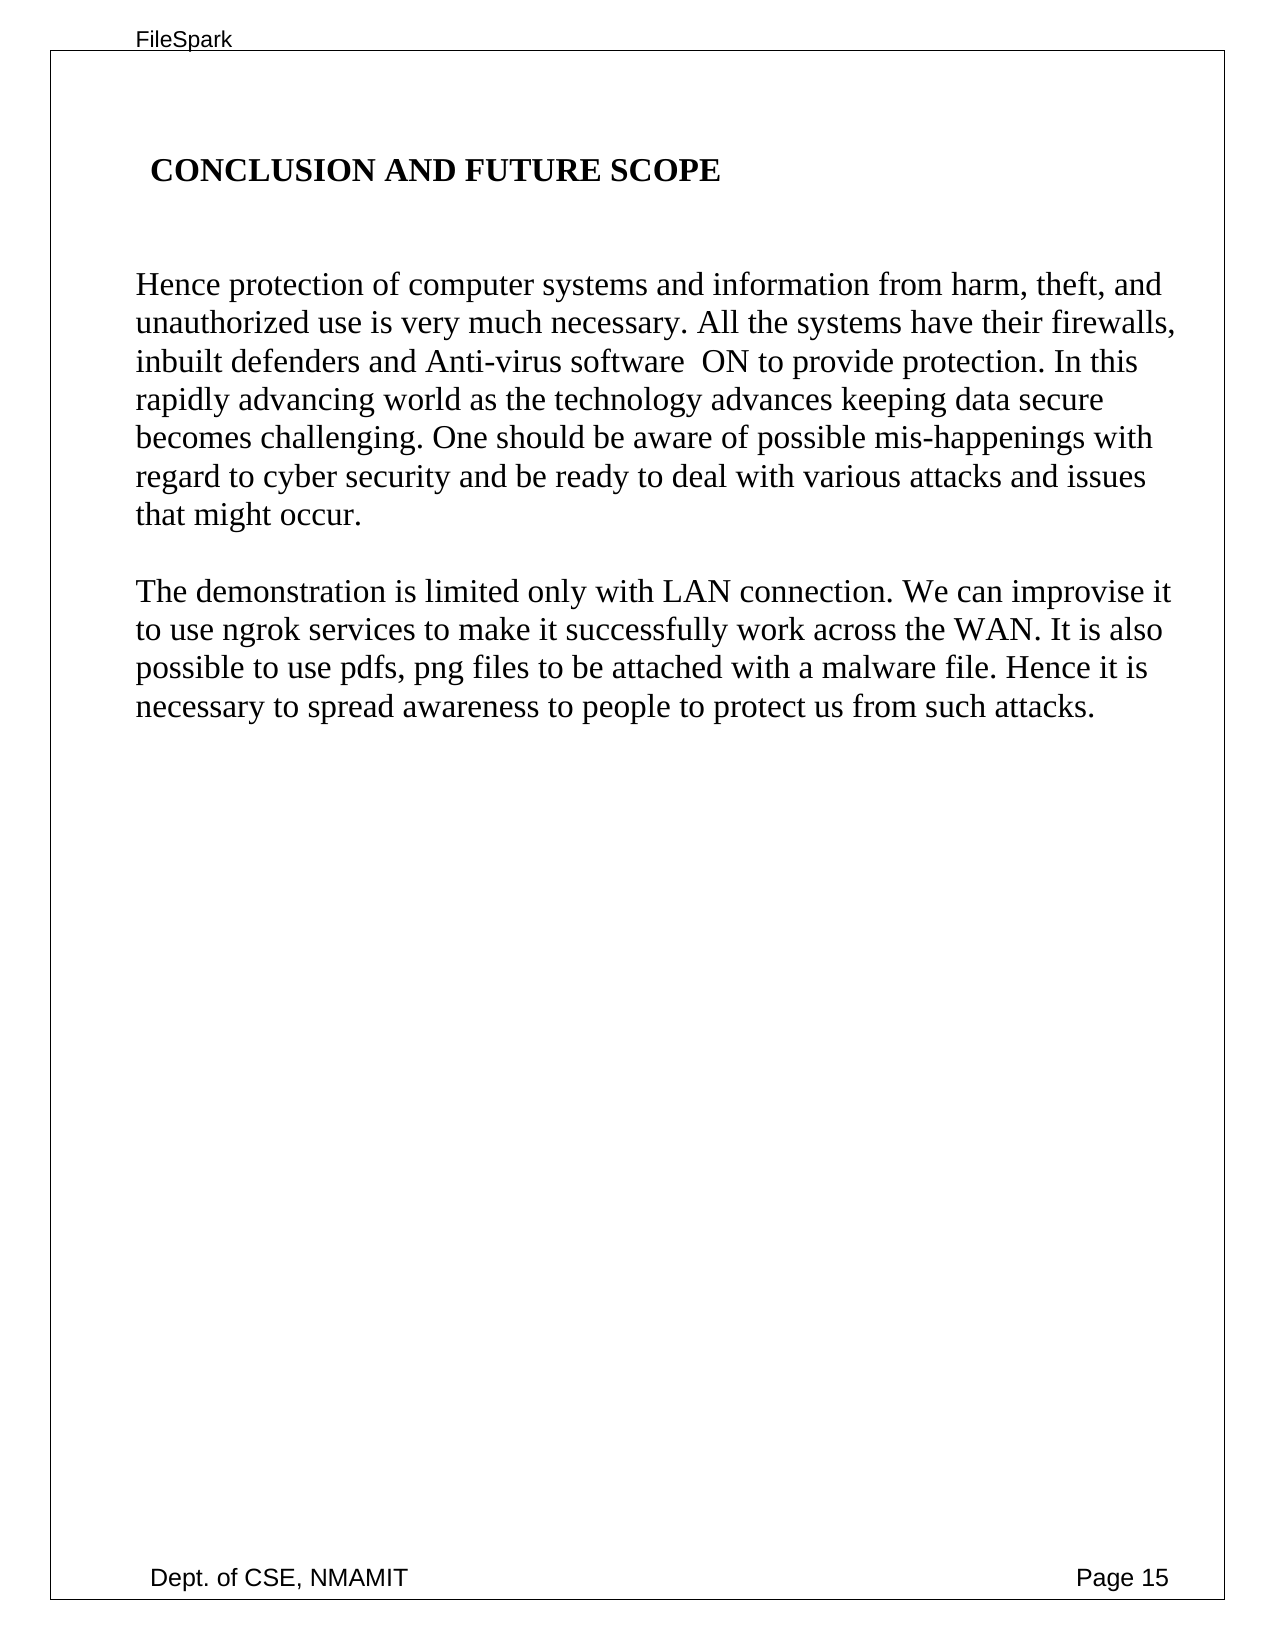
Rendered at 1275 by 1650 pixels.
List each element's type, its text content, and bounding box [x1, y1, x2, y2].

text Hence protection of computer systems and information from harm, theft, and unauthorized use is very much necessary. All the systems have their firewalls, inbuilt defenders and Anti-virus software ON to provide protection. In this rapidly advancing world as the technology advances keeping data secure becomes challenging. One should be aware of possible mis-happenings with regard to cyber security and be ready to deal with various attacks and issues that might occur. [135, 264, 1183, 533]
subtitle CONCLUSION AND FUTURE SCOPE [150, 150, 1183, 188]
text The demonstration is limited only with LAN connection. We can improvise it to use ngrok services to make it successfully work across the WAN. It is also possible to use pdfs, png files to be attached with a malware file. Hence it is necessary to spread awareness to people to protect us from such attacks. [135, 571, 1183, 724]
